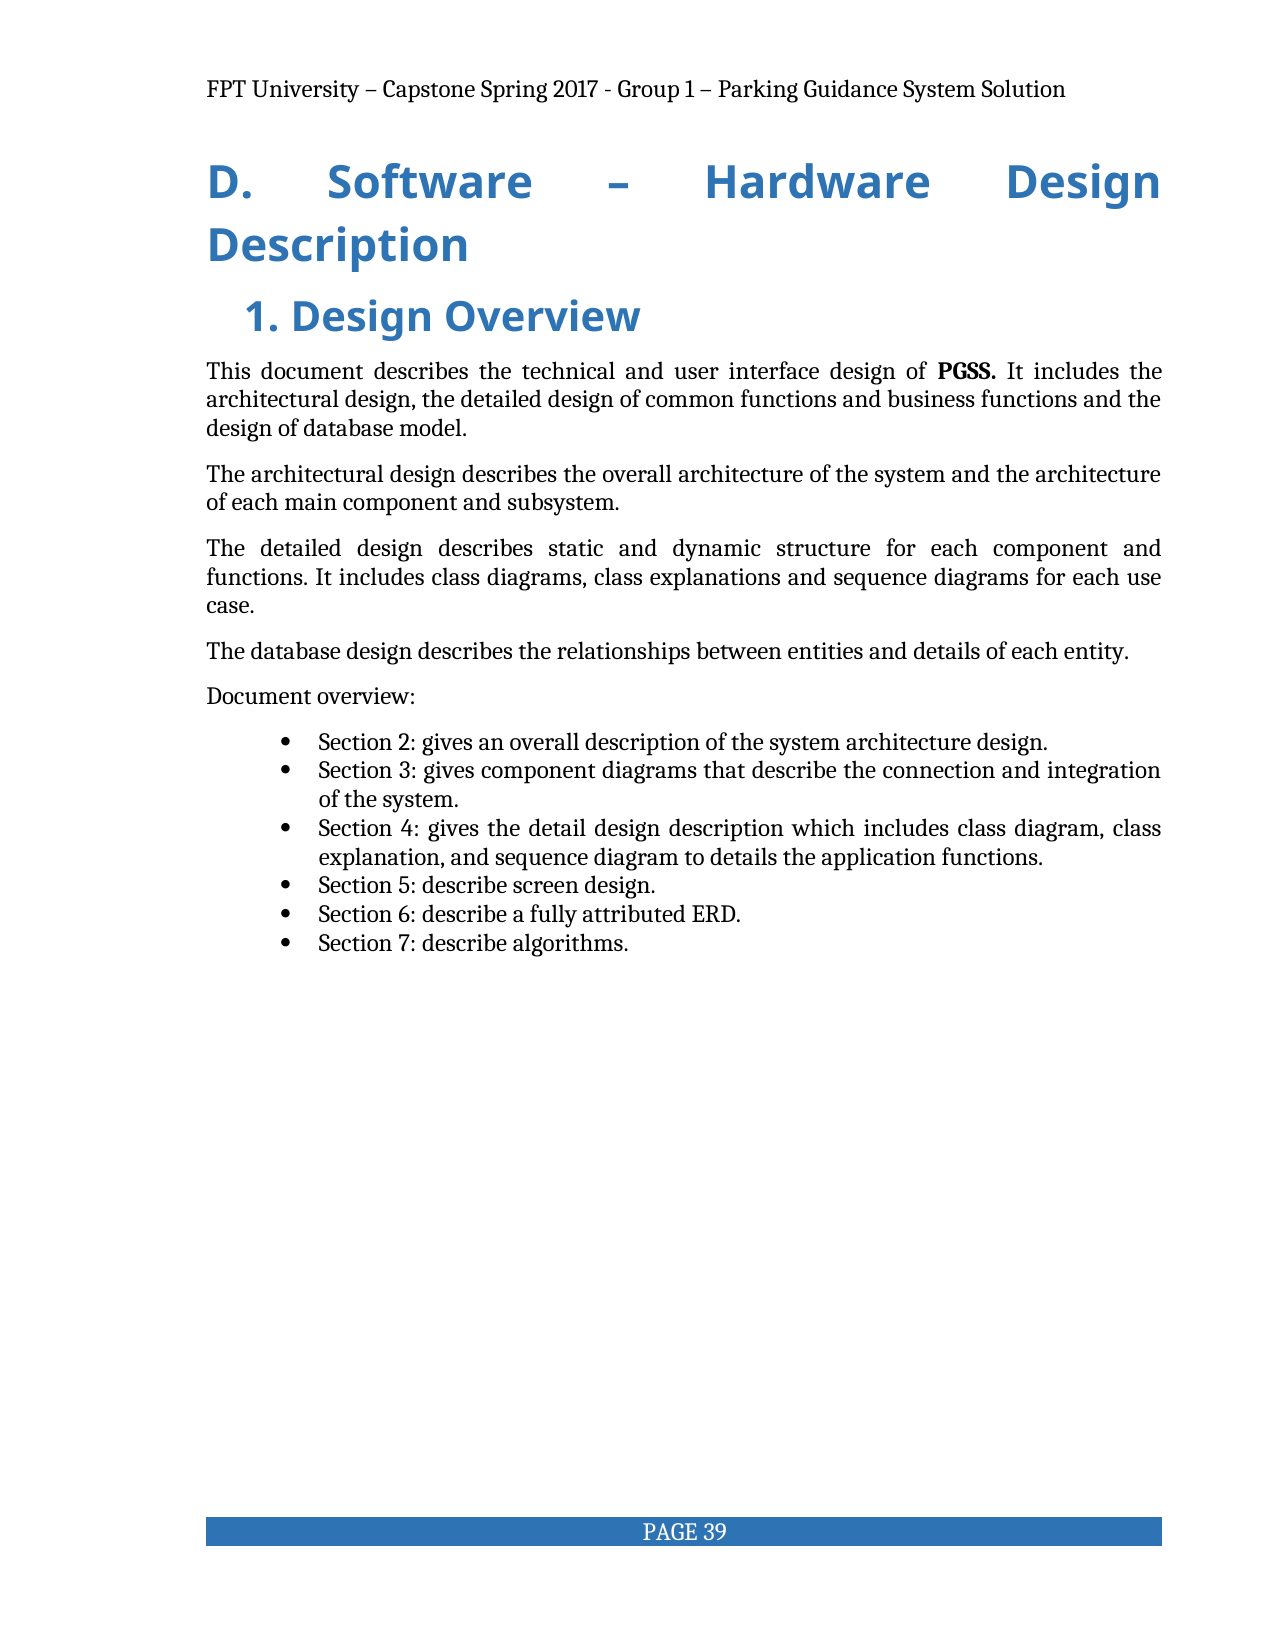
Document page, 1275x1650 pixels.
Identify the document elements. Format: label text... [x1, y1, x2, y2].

text Section 6: describe a fully attributed ERD. [281, 900, 1162, 929]
text Section 3: gives component diagrams that describe the connection and integration of the system. [281, 756, 1162, 814]
subtitle D. Software – Hardware Design Description [206, 150, 1162, 275]
text The detailed design describes static and dynamic structure for each component and functions. It includes class diagrams, class explanations and sequence diagrams for each use case. [206, 534, 1162, 620]
text Section 2: gives an overall description of the system architecture design. [281, 727, 1162, 756]
text The architectural design describes the overall architecture of the system and the architecture of each main component and subsystem. [206, 459, 1162, 517]
subtitle Design Overview [206, 287, 1162, 344]
text This document describes the technical and user interface design of PGSS. It includes the architectural design, the detailed design of common functions and business functions and the design of database model. [206, 357, 1162, 443]
text Section 5: describe screen design. [281, 871, 1162, 900]
text The database design describes the relationships between entities and details of each entity. [206, 637, 1162, 665]
text Section 7: describe algorithms. [281, 929, 1162, 957]
text Section 4: gives the detail design description which includes class diagram, class explanation, and sequence diagram to details the application functions. [281, 814, 1162, 871]
text Document overview: [206, 682, 1162, 711]
